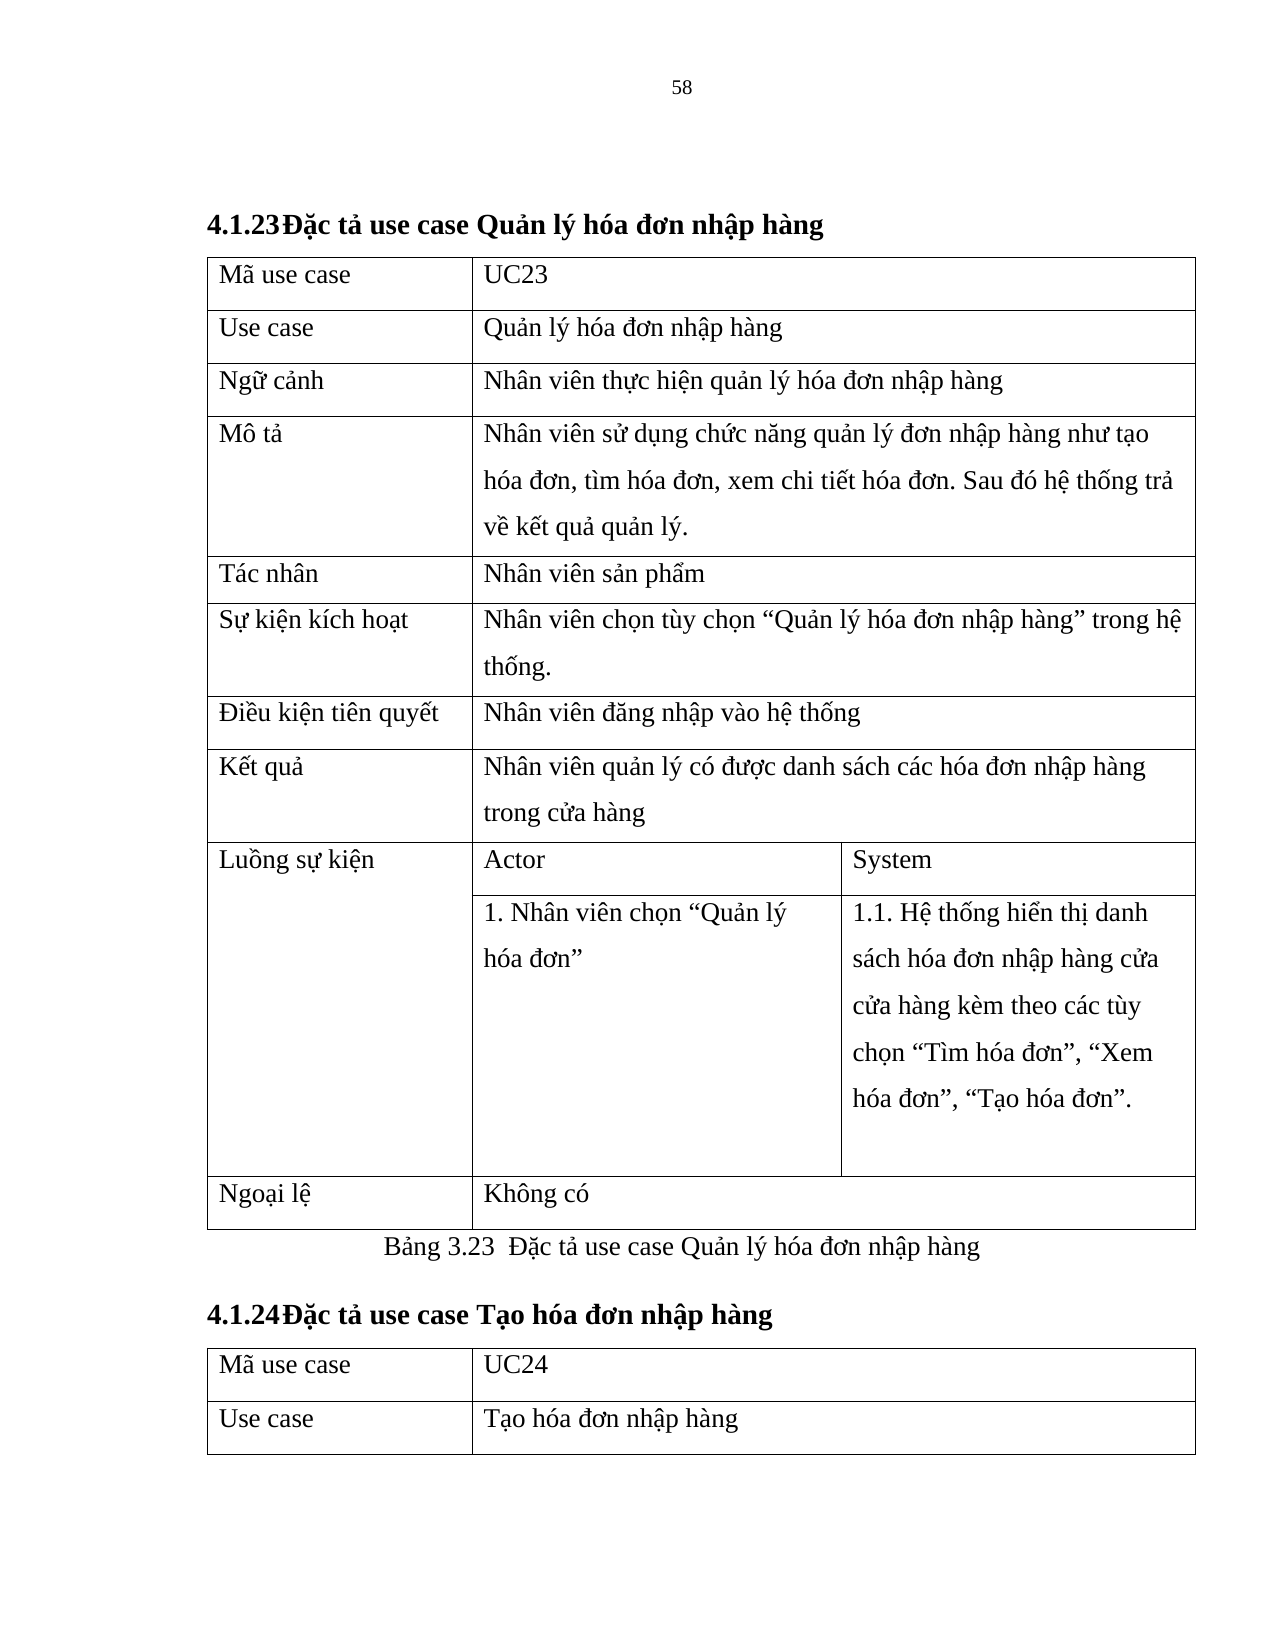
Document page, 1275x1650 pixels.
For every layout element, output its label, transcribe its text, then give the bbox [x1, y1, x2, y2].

table_cell 1.1. Hệ thống hiển thị danh sách hóa đơn nhập hàng cửa cửa hàng kèm theo các tùy chọn “Tìm hóa đơn”, “Xem hóa đơn”, “Tạo hóa đơn”. [842, 896, 1195, 1176]
table_cell Nhân viên chọn tùy chọn “Quản lý hóa đơn nhập hàng” trong hệ thống. [473, 604, 1195, 696]
table_cell Use case [208, 311, 472, 363]
table_cell Tác nhân [208, 557, 472, 602]
table_cell Nhân viên đăng nhập vào hệ thống [473, 697, 1195, 748]
table_header UC24 [473, 1349, 1195, 1401]
table_cell System [842, 843, 1195, 895]
table_cell Nhân viên sản phẩm [473, 557, 1195, 602]
table_cell Ngoại lệ [208, 1177, 472, 1229]
table_cell Actor [473, 843, 841, 895]
table_cell Điều kiện tiên quyết [208, 697, 472, 748]
table_cell Quản lý hóa đơn nhập hàng [473, 311, 1195, 363]
text Bảng 3.23 Đặc tả use case Quản lý hóa đơn nhập hàng [207, 1230, 1157, 1261]
table_header UC23 [473, 258, 1195, 310]
subtitle Đặc tả use case Quản lý hóa đơn nhập hàng [207, 207, 1157, 240]
table_cell Nhân viên quản lý có được danh sách các hóa đơn nhập hàng trong cửa hàng [473, 750, 1195, 842]
table_cell Mô tả [208, 417, 472, 556]
table_cell Kết quả [208, 750, 472, 842]
table_cell Ngữ cảnh [208, 364, 472, 416]
table_cell Không có [473, 1177, 1195, 1229]
table_cell Nhân viên sử dụng chức năng quản lý đơn nhập hàng như tạo hóa đơn, tìm hóa đơn, xem chi tiết hóa đơn. Sau đó hệ thống trả về kết quả quản lý. [473, 417, 1195, 556]
table_cell Use case [208, 1402, 472, 1454]
table_header Mã use case [208, 1349, 472, 1401]
table_cell Sự kiện kích hoạt [208, 604, 472, 696]
table_cell Luồng sự kiện [208, 843, 472, 1176]
table_cell Nhân viên thực hiện quản lý hóa đơn nhập hàng [473, 364, 1195, 416]
table_header Mã use case [208, 258, 472, 310]
table_cell 1. Nhân viên chọn “Quản lý hóa đơn” [473, 896, 841, 1176]
table_cell Tạo hóa đơn nhập hàng [473, 1402, 1195, 1454]
subtitle Đặc tả use case Tạo hóa đơn nhập hàng [207, 1297, 1157, 1331]
